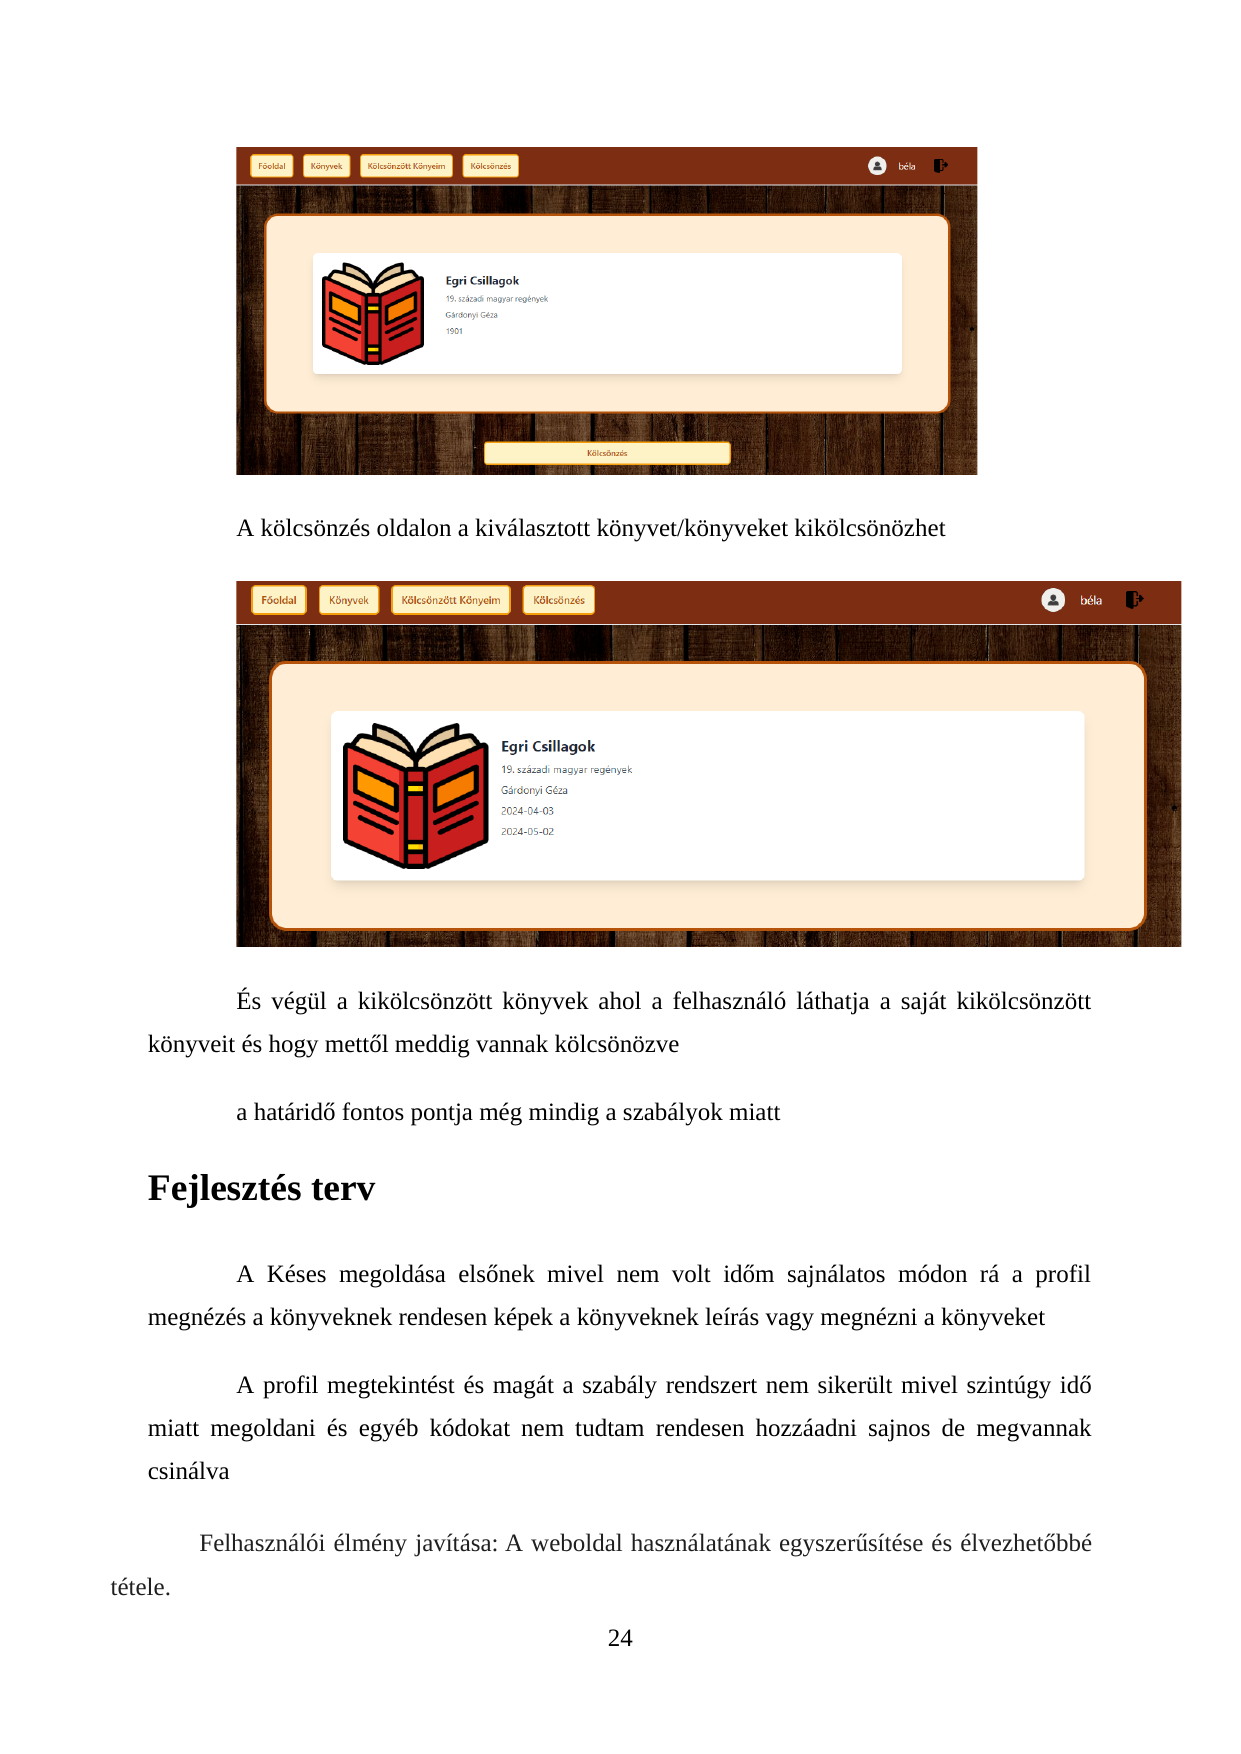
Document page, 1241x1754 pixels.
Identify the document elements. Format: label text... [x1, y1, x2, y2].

text A Késes megoldása elsőnek mivel nem volt időm sajnálatos módon rá a profil megnézés a könyveknek rendesen képek a könyveknek leírás vagy megnézni a könyveket [148, 1259, 1093, 1331]
text Felhasználói élmény javítása: A weboldal használatának egyszerűsítése és élvezhetőbbé tétele. [110, 1528, 1093, 1600]
text A profil megtekintést és magát a szabály rendszert nem sikerült mivel szintúgy idő miatt megoldani és egyéb kódokat nem tudtam rendesen hozzáadni sajnos de megvannak csinálva [148, 1370, 1093, 1485]
text A kölcsönzés oldalon a kiválasztott könyvet/könyveket kikölcsönözhet [148, 513, 1093, 542]
text És végül a kikölcsönzött könyvek ahol a felhasználó láthatja a saját kikölcsönzött könyveit és hogy mettől meddig vannak kölcsönözve [148, 986, 1093, 1058]
subtitle Fejlesztés terv [148, 1166, 1093, 1209]
picture [236, 147, 978, 475]
picture [236, 581, 1182, 947]
text a határidő fontos pontja még mindig a szabályok miatt [148, 1097, 1093, 1126]
